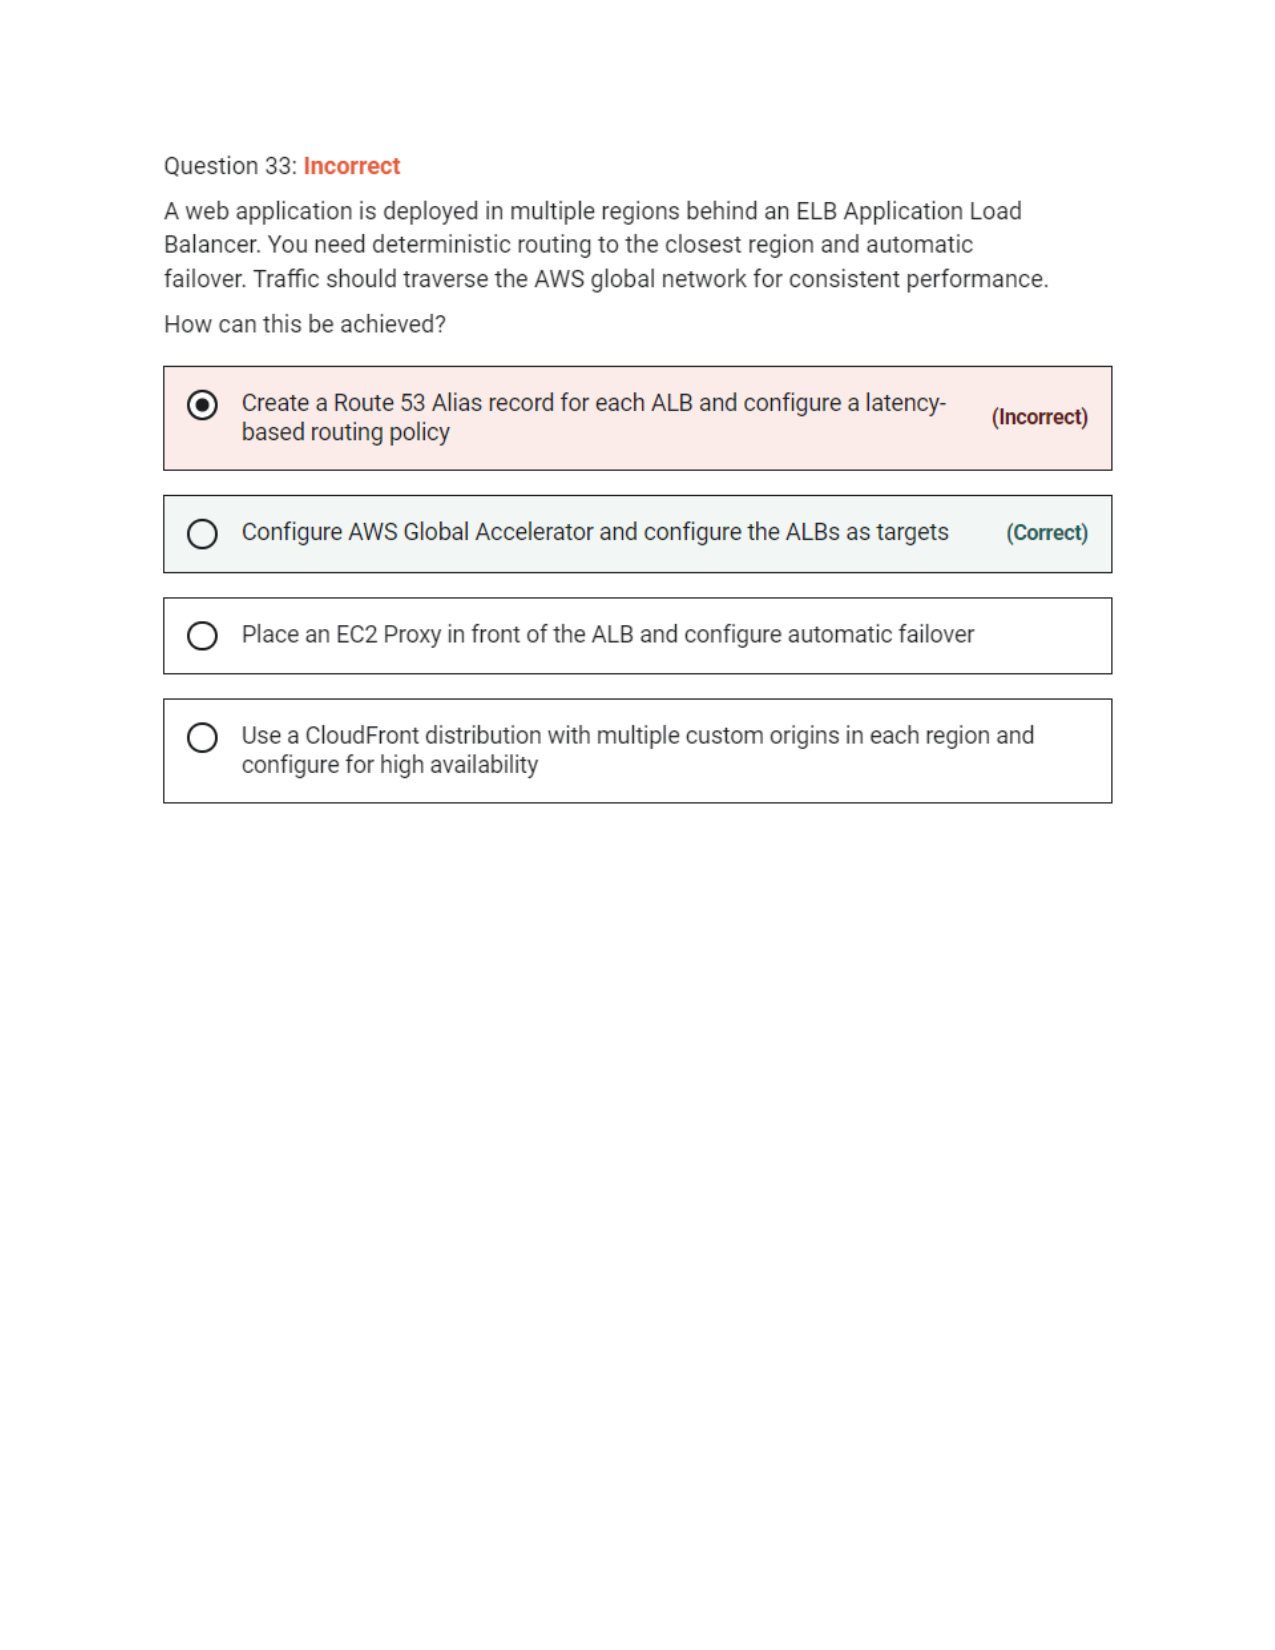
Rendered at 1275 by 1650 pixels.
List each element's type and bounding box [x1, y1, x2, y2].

picture [150, 150, 1125, 813]
